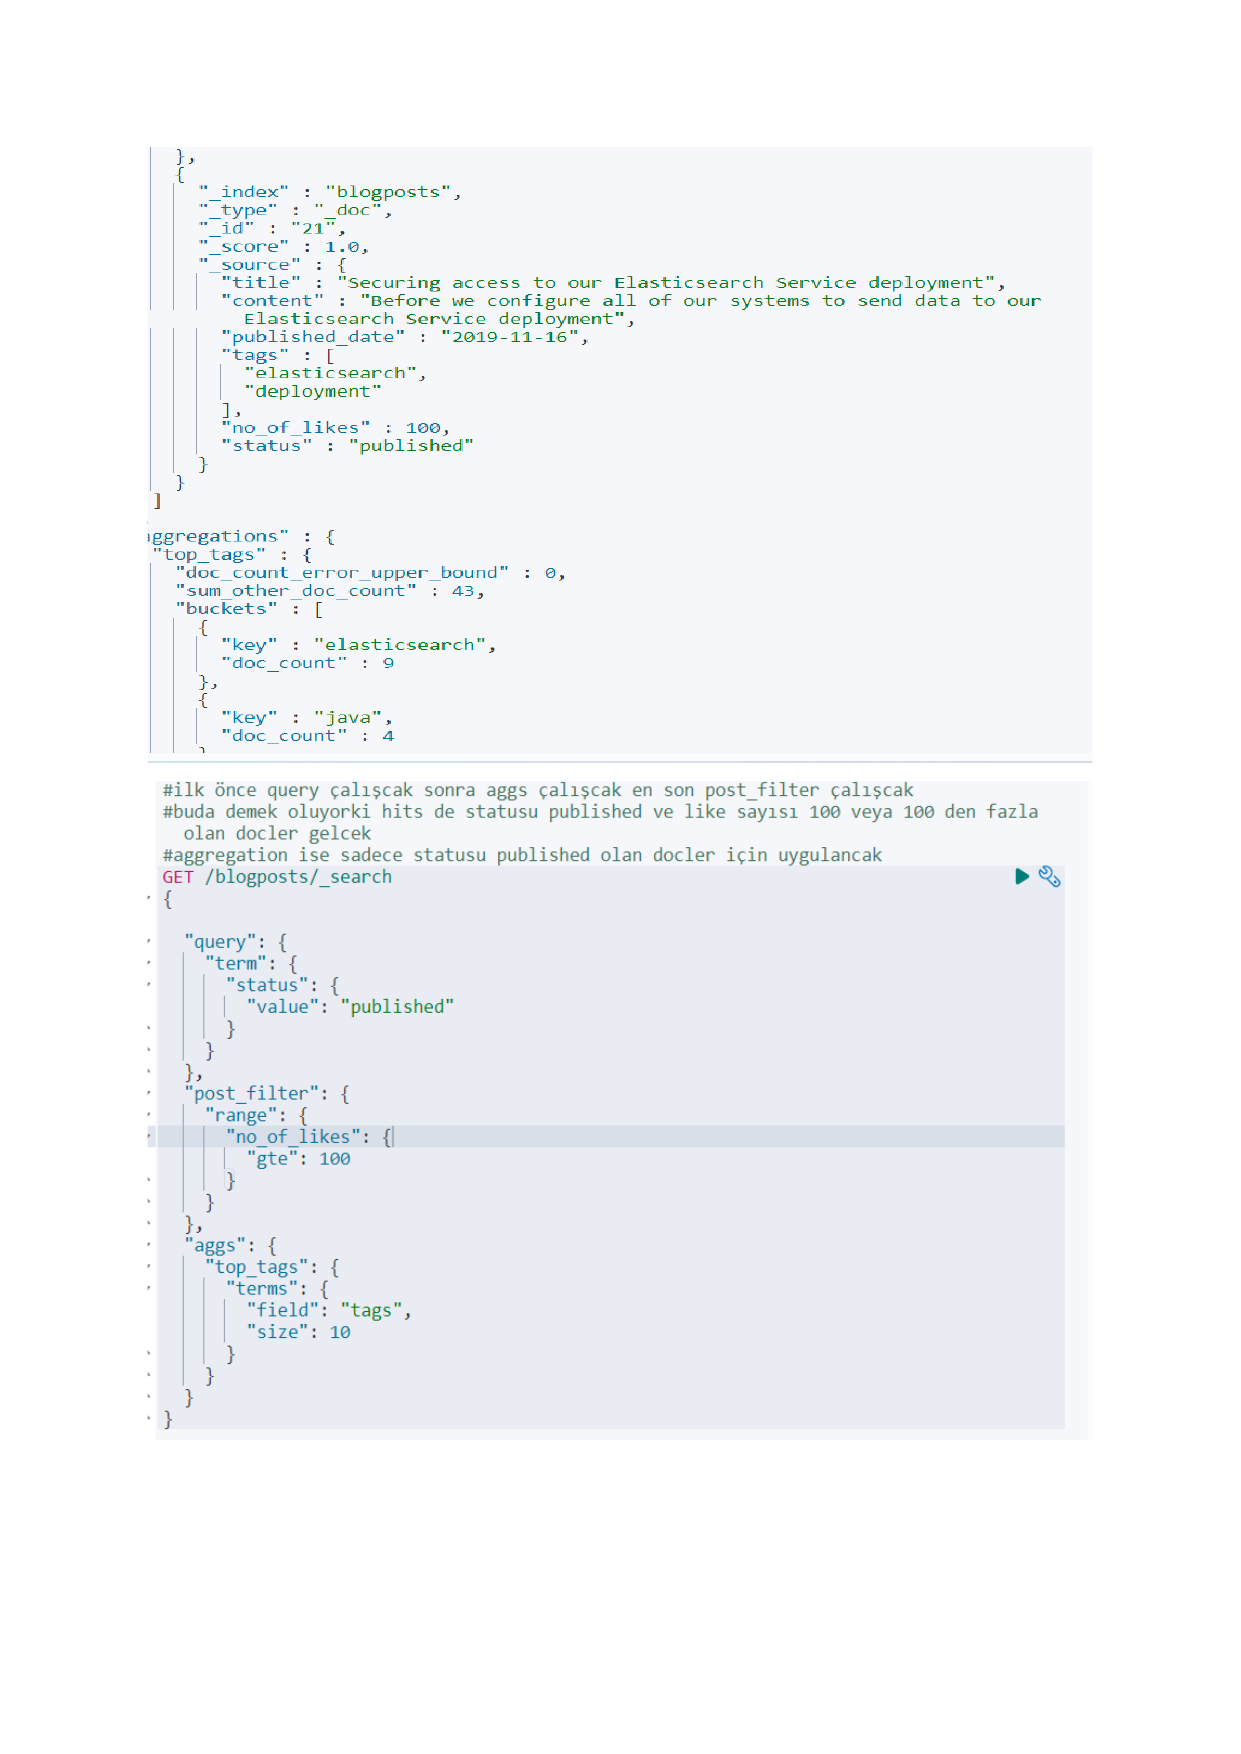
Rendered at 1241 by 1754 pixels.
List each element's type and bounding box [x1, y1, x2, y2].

picture [147, 781, 1093, 1440]
picture [147, 147, 1093, 763]
